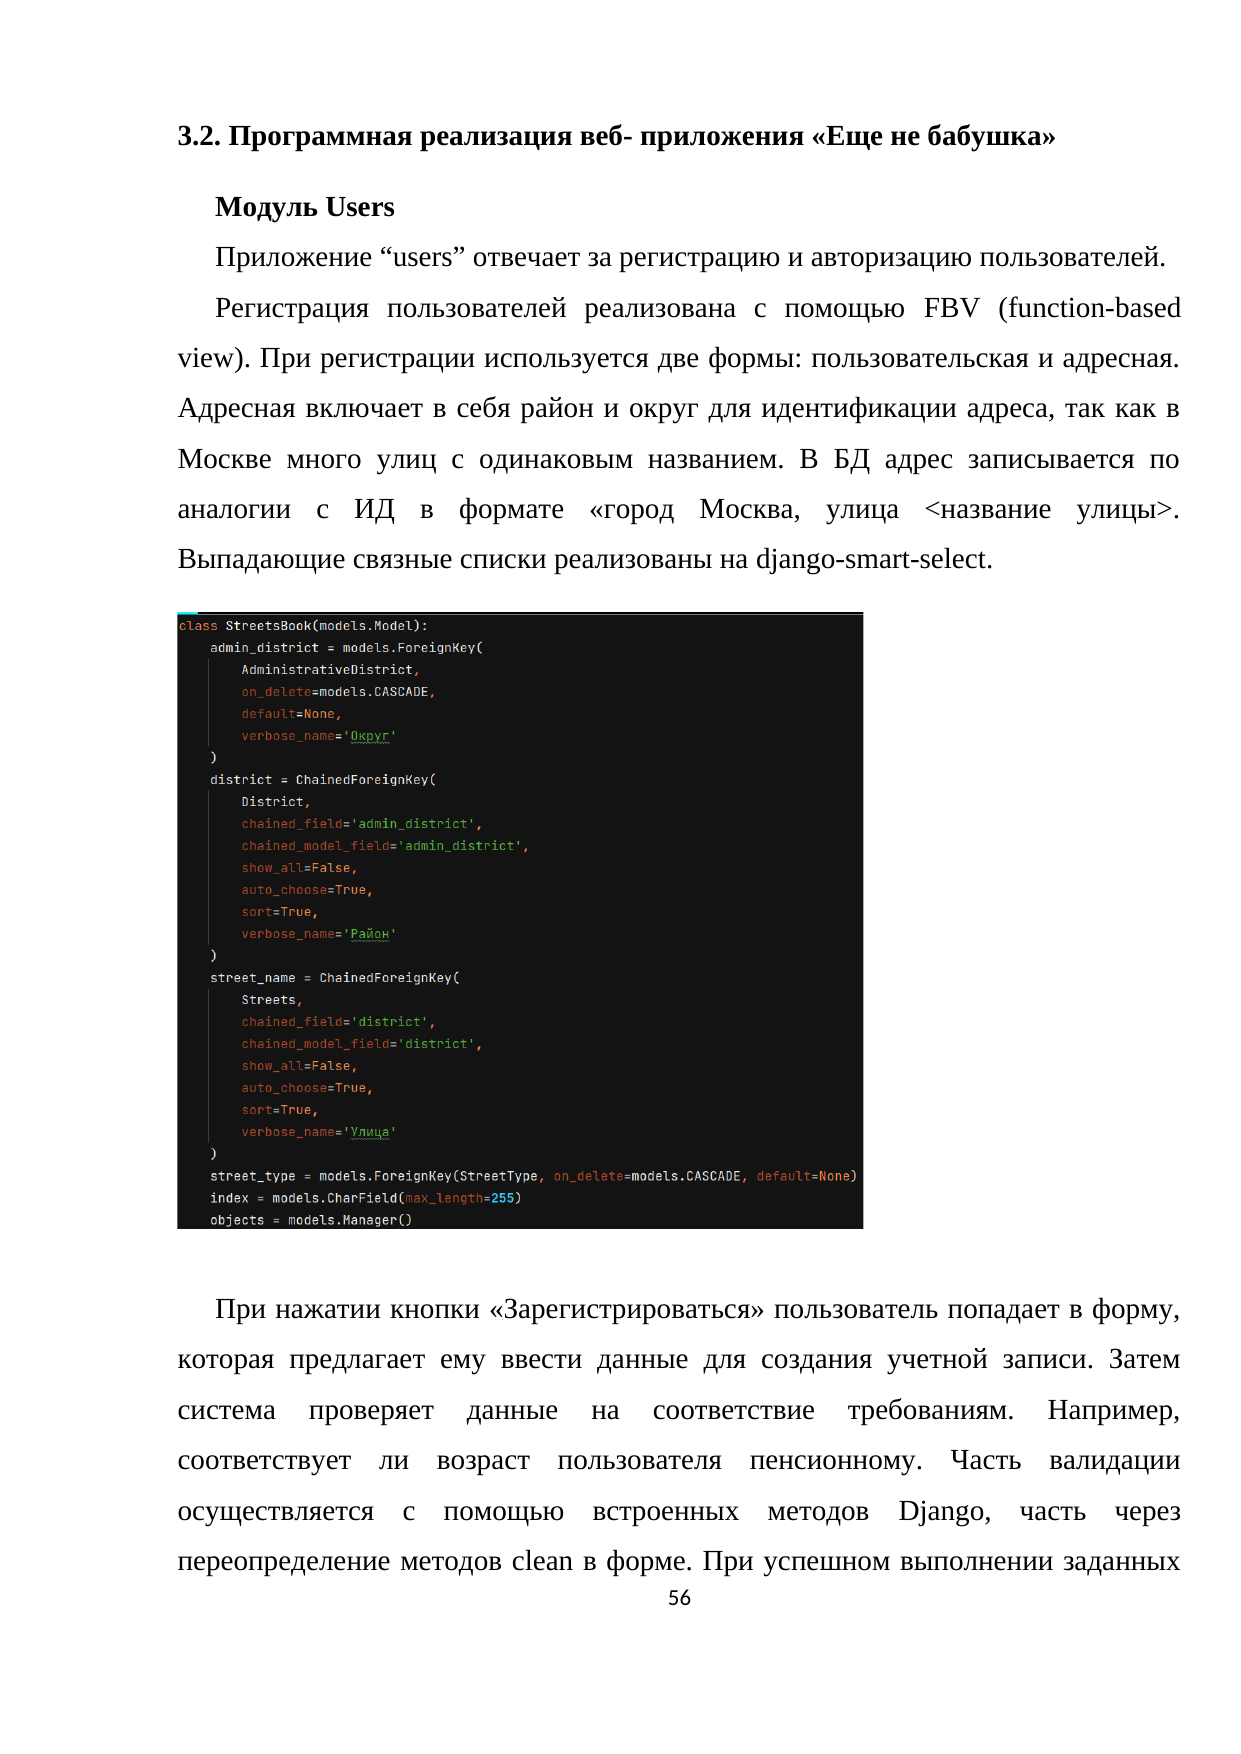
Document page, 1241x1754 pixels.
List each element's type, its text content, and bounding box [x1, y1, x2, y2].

text Регистрация пользователей реализована с помощью FBV (function-based view). При регистрации используется две формы: пользовательская и адресная. Адресная включает в себя район и округ для идентификации адреса, так как в Москве много улиц с одинаковым названием. В БД адрес записывается по аналогии с ИД в формате «город Москва, улица <название улицы>. Выпадающие связные списки реализованы на django-smart-select. [177, 290, 1181, 575]
text Приложение “users” отвечает за регистрацию и авторизацию пользователей. [177, 239, 1181, 273]
text Модуль Users [177, 189, 1181, 223]
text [177, 592, 1181, 1576]
picture [177, 612, 864, 1229]
text 3.2. Программная реализация веб- приложения «Еще не бабушка» [177, 118, 1181, 152]
